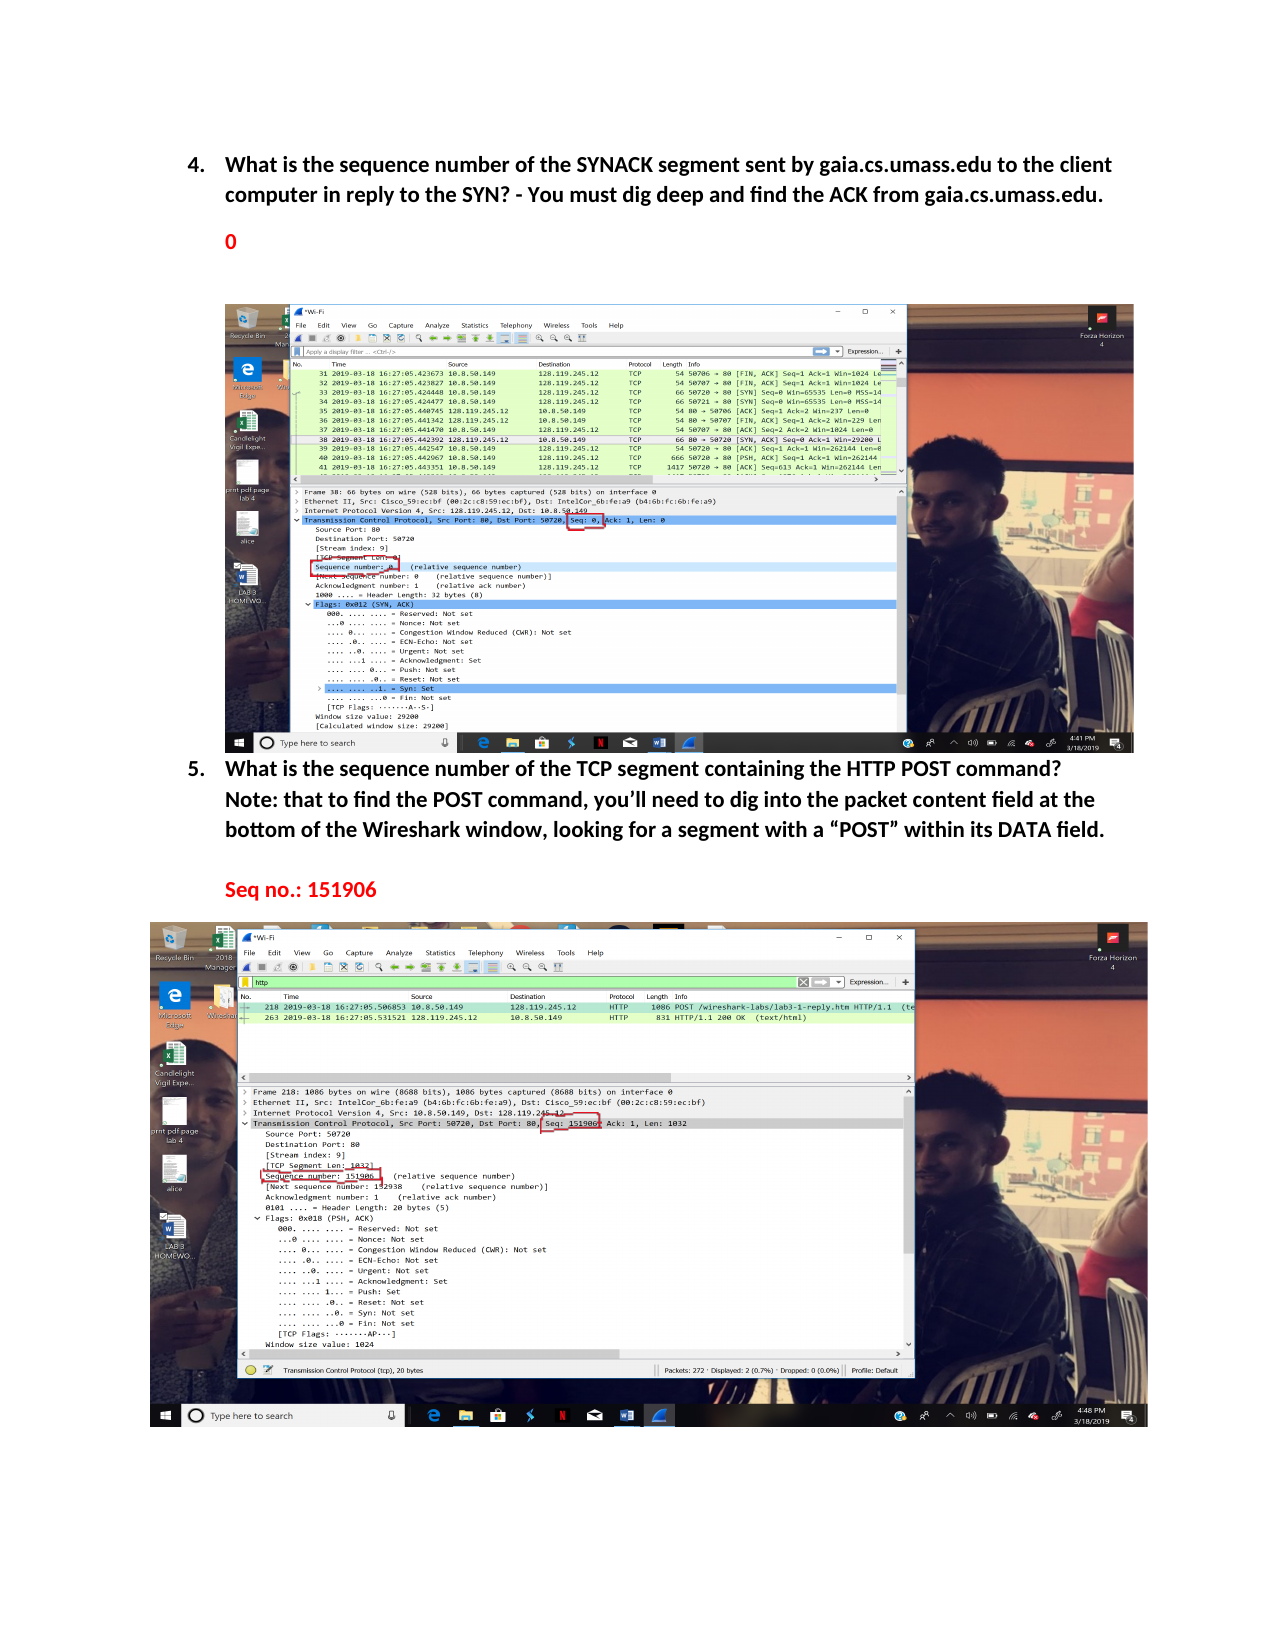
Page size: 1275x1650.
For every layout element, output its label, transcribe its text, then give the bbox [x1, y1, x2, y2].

list What is the sequence number of the SYNACK segment sent by gaia.cs.umass.edu to the client computer in reply to the SYN? - You must dig deep and find the ACK from gaia.cs.umass.edu. [187, 150, 1125, 208]
picture [150, 922, 1148, 1427]
list Seq no.: 151906 [225, 875, 1125, 903]
list What is the sequence number of the TCP segment containing the HTTP POST command? Note: that to find the POST command, you’ll need to dig into the packet content field at the bottom of the Wireshark window, looking for a segment with a “POST” within its DATA field. [187, 754, 1125, 843]
text 0 [225, 227, 1125, 255]
picture [225, 304, 1134, 753]
